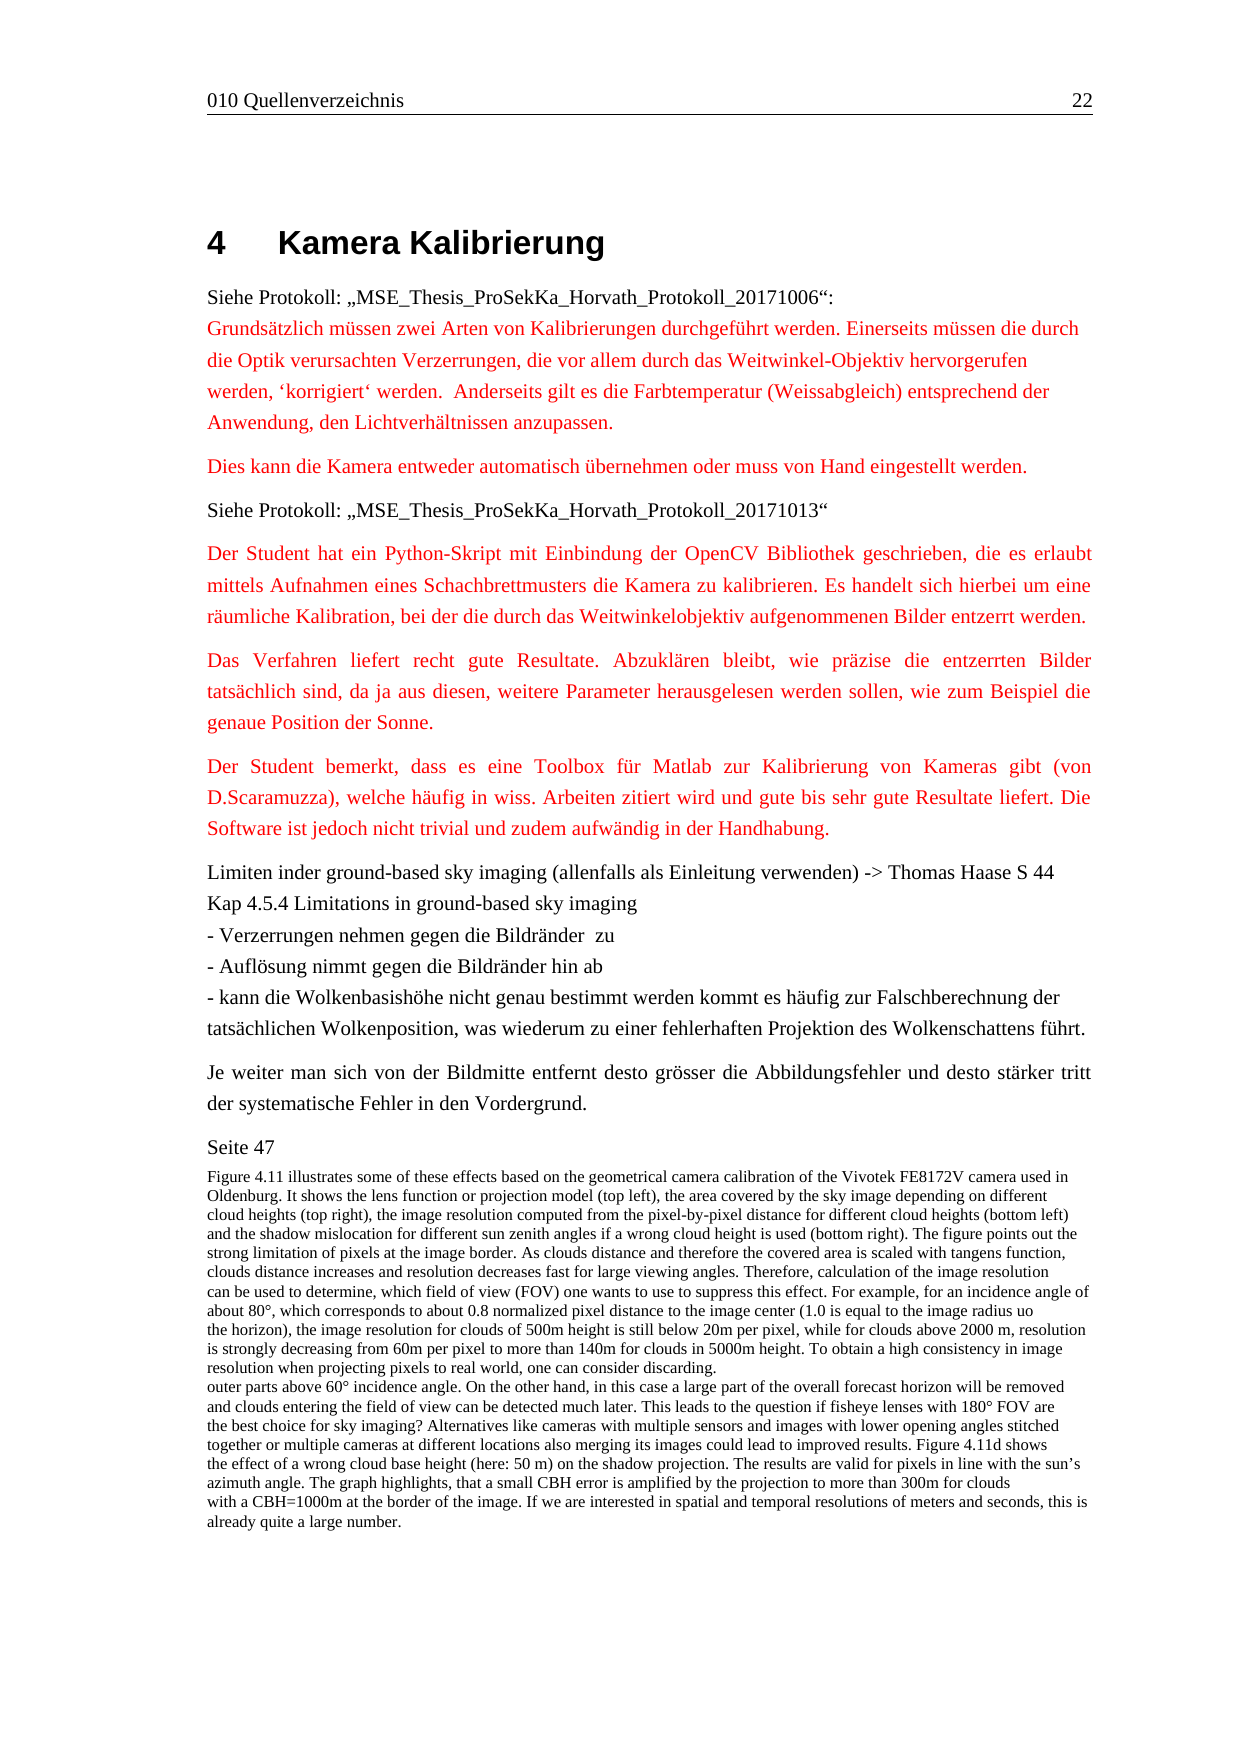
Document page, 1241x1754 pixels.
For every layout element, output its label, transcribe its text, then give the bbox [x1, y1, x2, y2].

text strong limitation of pixels at the image border. As clouds distance and therefore the covered area is scaled with tangens function, clouds distance increases and resolution decreases fast for large viewing angles. Therefore, calculation of the image resolution [207, 1243, 1093, 1281]
text Siehe Protokoll: „MSE_Thesis_ProSekKa_Horvath_Protokoll_20171006“: Grundsätzlich müssen zwei Arten von Kalibrierungen durchgeführt werden. Einerseits müssen die durch die Optik verursachten Verzerrungen, die vor allem durch das Weitwinkel-Objektiv hervorgerufen werden, ‘korrigiert‘ werden. Anderseits gilt es die Farbtemperatur (Weissabgleich) entsprechend der Anwendung, den Lichtverhältnissen anzupassen. [207, 285, 1093, 434]
text Seite 47 [207, 1135, 1093, 1159]
text the best choice for sky imaging? Alternatives like cameras with multiple sensors and images with lower opening angles stitched together or multiple cameras at different locations also merging its images could lead to improved results. Figure 4.11d shows [207, 1416, 1093, 1454]
text Limiten inder ground-based sky imaging (allenfalls als Einleitung verwenden) -> Thomas Haase S 44 Kap 4.5.4 Limitations in ground-based sky imaging - Verzerrungen nehmen gegen die Bildränder zu - Auflösung nimmt gegen die Bildränder hin ab - kann die Wolkenbasishöhe nicht genau bestimmt werden kommt es häufig zur Falschberechnung der tatsächlichen Wolkenposition, was wiederum zu einer fehlerhaften Projektion des Wolkenschattens führt. [207, 860, 1093, 1040]
text Das Verfahren liefert recht gute Resultate. Abzuklären bleibt, wie präzise die entzerrten Bilder tatsächlich sind, da ja aus diesen, weitere Parameter herausgelesen werden sollen, wie zum Beispiel die genaue Position der Sonne. [207, 648, 1093, 734]
text the horizon), the image resolution for clouds of 500m height is still below 20m per pixel, while for clouds above 2000 m, resolution is strongly decreasing from 60m per pixel to more than 140m for clouds in 5000m height. To obtain a high consistency in image resolution when projecting pixels to real world, one can consider discarding. outer parts above 60° incidence angle. On the other hand, in this case a large part of the overall forecast horizon will be removed and clouds entering the field of view can be detected much later. This leads to the question if fisheye lenses with 180° FOV are [207, 1320, 1093, 1416]
text Je weiter man sich von der Bildmitte entfernt desto grösser die Abbildungsfehler und desto stärker tritt der systematische Fehler in den Vordergrund. [207, 1060, 1093, 1115]
text Siehe Protokoll: „MSE_Thesis_ProSekKa_Horvath_Protokoll_20171013“ [207, 498, 1093, 522]
text Figure 4.11 illustrates some of these effects based on the geometrical camera calibration of the Vivotek FE8172V camera used in Oldenburg. It shows the lens function or projection model (top left), the area covered by the sky image depending on different [207, 1166, 1093, 1205]
text the effect of a wrong cloud base height (here: 50 m) on the shadow projection. The results are valid for pixels in line with the sun’s azimuth angle. The graph highlights, that a small CBH error is amplified by the projection to more than 300m for clouds [207, 1454, 1093, 1492]
text Der Student bemerkt, dass es eine Toolbox für Matlab zur Kalibrierung von Kameras gibt (von D.Scaramuzza), welche häufig in wiss. Arbeiten zitiert wird und gute bis sehr gute Resultate liefert. Die Software ist jedoch nicht trivial und zudem aufwändig in der Handhabung. [207, 754, 1093, 840]
text cloud heights (top right), the image resolution computed from the pixel-by-pixel distance for different cloud heights (bottom left) and the shadow mislocation for different sun zenith angles if a wrong cloud height is used (bottom right). The figure points out the [207, 1205, 1093, 1243]
text Der Student hat ein Python-Skript mit Einbindung der OpenCV Bibliothek geschrieben, die es erlaubt mittels Aufnahmen eines Schachbrettmusters die Kamera zu kalibrieren. Es handelt sich hierbei um eine räumliche Kalibration, bei der die durch das Weitwinkelobjektiv aufgenommenen Bilder entzerrt werden. [207, 541, 1093, 628]
subtitle Kamera Kalibrierung [207, 223, 1093, 261]
text Dies kann die Kamera entweder automatisch übernehmen oder muss von Hand eingestellt werden. [207, 454, 1093, 478]
text with a CBH=1000m at the border of the image. If we are interested in spatial and temporal resolutions of meters and seconds, this is already quite a large number. [207, 1492, 1093, 1531]
text can be used to determine, which field of view (FOV) one wants to use to suppress this effect. For example, for an incidence angle of about 80°, which corresponds to about 0.8 normalized pixel distance to the image center (1.0 is equal to the image radius uo [207, 1281, 1093, 1320]
